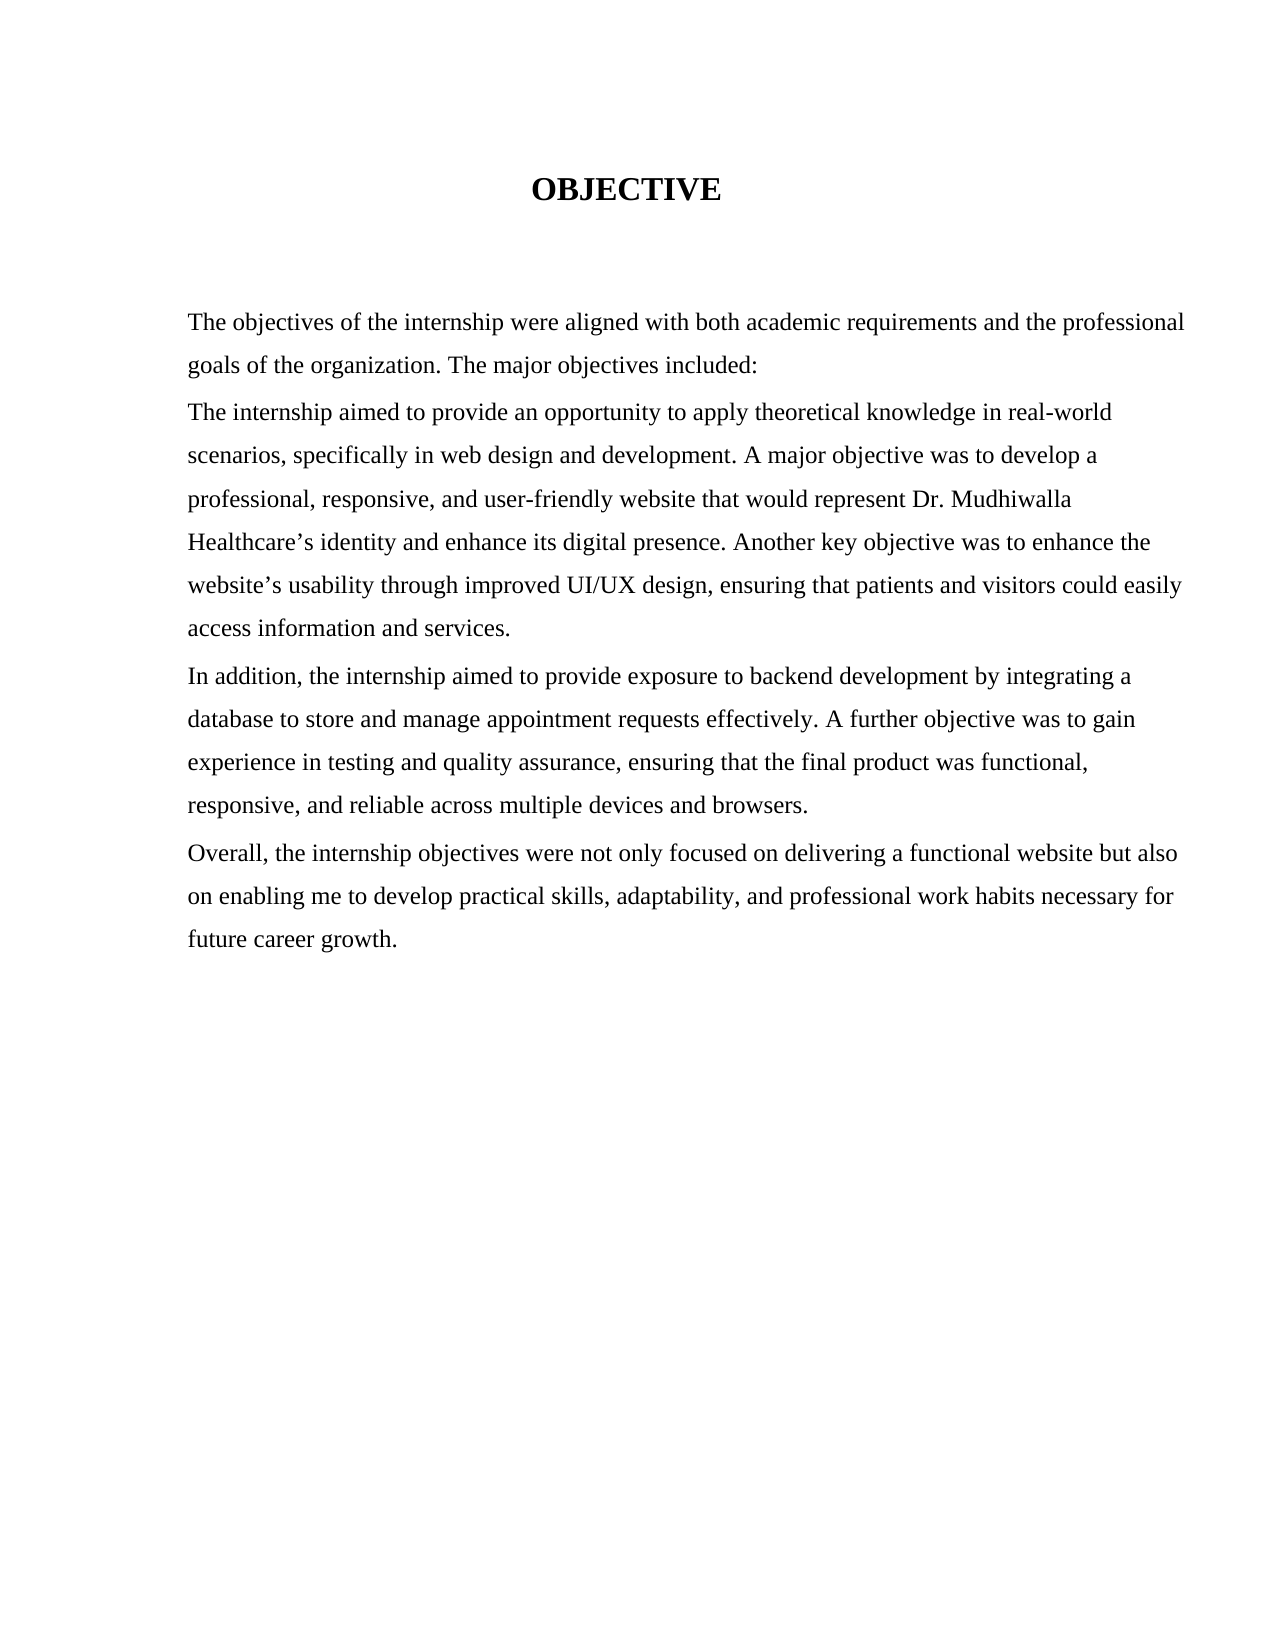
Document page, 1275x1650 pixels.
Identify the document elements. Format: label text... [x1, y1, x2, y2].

text Overall, the internship objectives were not only focused on delivering a functional website but also on enabling me to develop practical skills, adaptability, and professional work habits necessary for future career growth. [187, 838, 1200, 953]
text In addition, the internship aimed to provide exposure to backend development by integrating a database to store and manage appointment requests effectively. A further objective was to gain experience in testing and quality assurance, ensuring that the final product was functional, responsive, and reliable across multiple devices and browsers. [187, 661, 1200, 819]
text The internship aimed to provide an opportunity to apply theoretical knowledge in real-world scenarios, specifically in web design and development. A major objective was to develop a professional, responsive, and user-friendly website that would represent Dr. Mudhiwalla Healthcare’s identity and enhance its digital presence. Another key objective was to enhance the website’s usability through improved UI/UX design, ensuring that patients and visitors could easily access information and services. [187, 397, 1200, 642]
text The objectives of the internship were aligned with both academic requirements and the professional goals of the organization. The major objectives included: [187, 307, 1200, 379]
subtitle OBJECTIVE [433, 169, 1200, 207]
